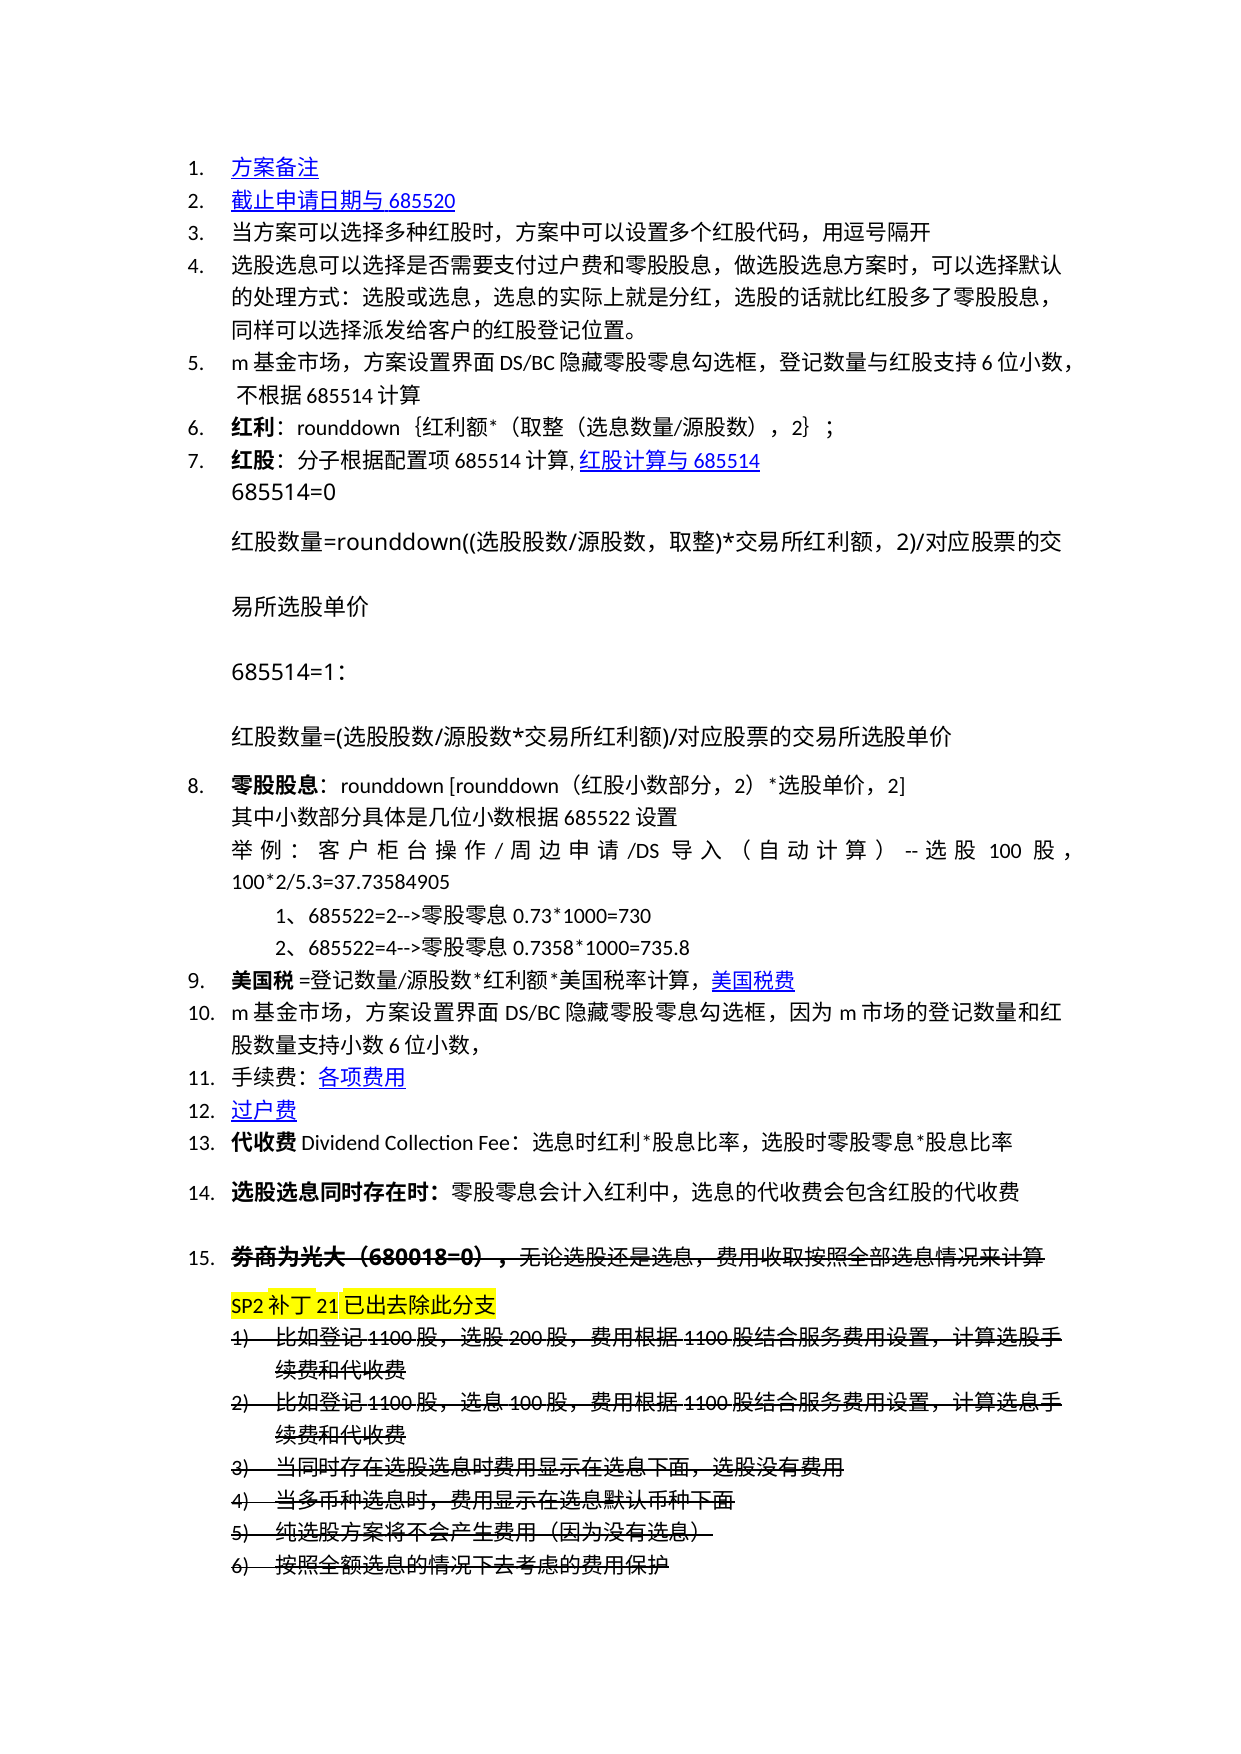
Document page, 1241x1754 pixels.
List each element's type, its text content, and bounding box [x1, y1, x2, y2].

list 2、685522=4-->零股零息0.7358*1000=735.8 [231, 930, 1063, 962]
list 红股数量=(选股股数/源股数*交易所红利额)/对应股票的交易所选股单价 [231, 702, 1063, 767]
list 红股数量=rounddown((选股股数/源股数，取整)*交易所红利额，2)/对应股票的交易所选股单价 [231, 507, 1063, 637]
list 零股股息：rounddown [rounddown（红股小数部分，2）*选股单价，2] [187, 767, 1063, 800]
list m基金市场，方案设置界面DS/BC隐藏零股零息勾选框，登记数量与红股支持6位小数， 不根据685514计算 [187, 345, 1063, 410]
list 方案备注 [187, 150, 1063, 182]
list 当方案可以选择多种红股时，方案中可以设置多个红股代码，用逗号隔开 [187, 215, 1063, 247]
list 代收费Dividend Collection Fee：选息时红利*股息比率，选股时零股零息*股息比率 [187, 1125, 1063, 1157]
list 纯选股方案将不会产生费用（因为没有选息） [231, 1515, 1063, 1547]
list 劵商为光大（680018=0），无论选股还是选息，费用收取按照全部选息情况来计算 [187, 1222, 1063, 1287]
list SP2补丁21已出去除此分支 [231, 1287, 1063, 1320]
list 举例：客户柜台操作/周边申请/DS导入（自动计算）--选股100股，100*2/5.3=37.73584905 [231, 832, 1063, 897]
list 685514=1： [231, 637, 1063, 702]
list 685514=0 [231, 475, 1063, 507]
list 选股选息同时存在时：零股零息会计入红利中，选息的代收费会包含红股的代收费 [187, 1157, 1063, 1222]
list 截止申请日期与685520 [187, 182, 1063, 215]
list 美国税 =登记数量/源股数*红利额*美国税率计算，美国税费 [187, 962, 1063, 995]
list 按照全额选息的情况下去考虑的费用保护 [231, 1547, 1063, 1580]
list 过户费 [187, 1092, 1063, 1125]
list 红股：分子根据配置项685514计算, 红股计算与685514 [187, 442, 1063, 475]
list 当多币种选息时，费用显示在选息默认币种下面 [231, 1482, 1063, 1515]
list 当同时存在选股选息时费用显示在选息下面，选股没有费用 [231, 1450, 1063, 1482]
list 1、685522=2-->零股零息0.73*1000=730 [231, 897, 1063, 930]
list 其中小数部分具体是几位小数根据685522设置 [231, 800, 1063, 832]
list 比如登记1100股，选息100股，费用根据1100股结合服务费用设置，计算选息手续费和代收费 [231, 1385, 1063, 1450]
list 手续费：各项费用 [187, 1060, 1063, 1092]
list 红利：rounddown｛红利额*（取整（选息数量/源股数），2｝； [187, 410, 1063, 442]
list 比如登记1100股，选股200股，费用根据1100股结合服务费用设置，计算选股手续费和代收费 [231, 1320, 1063, 1385]
list 选股选息可以选择是否需要支付过户费和零股股息，做选股选息方案时，可以选择默认的处理方式：选股或选息，选息的实际上就是分红，选股的话就比红股多了零股股息，同样可以选择派发给客户的红股登记位置。 [187, 247, 1063, 345]
list m基金市场，方案设置界面DS/BC隐藏零股零息勾选框，因为m市场的登记数量和红股数量支持小数6位小数， [187, 995, 1063, 1060]
